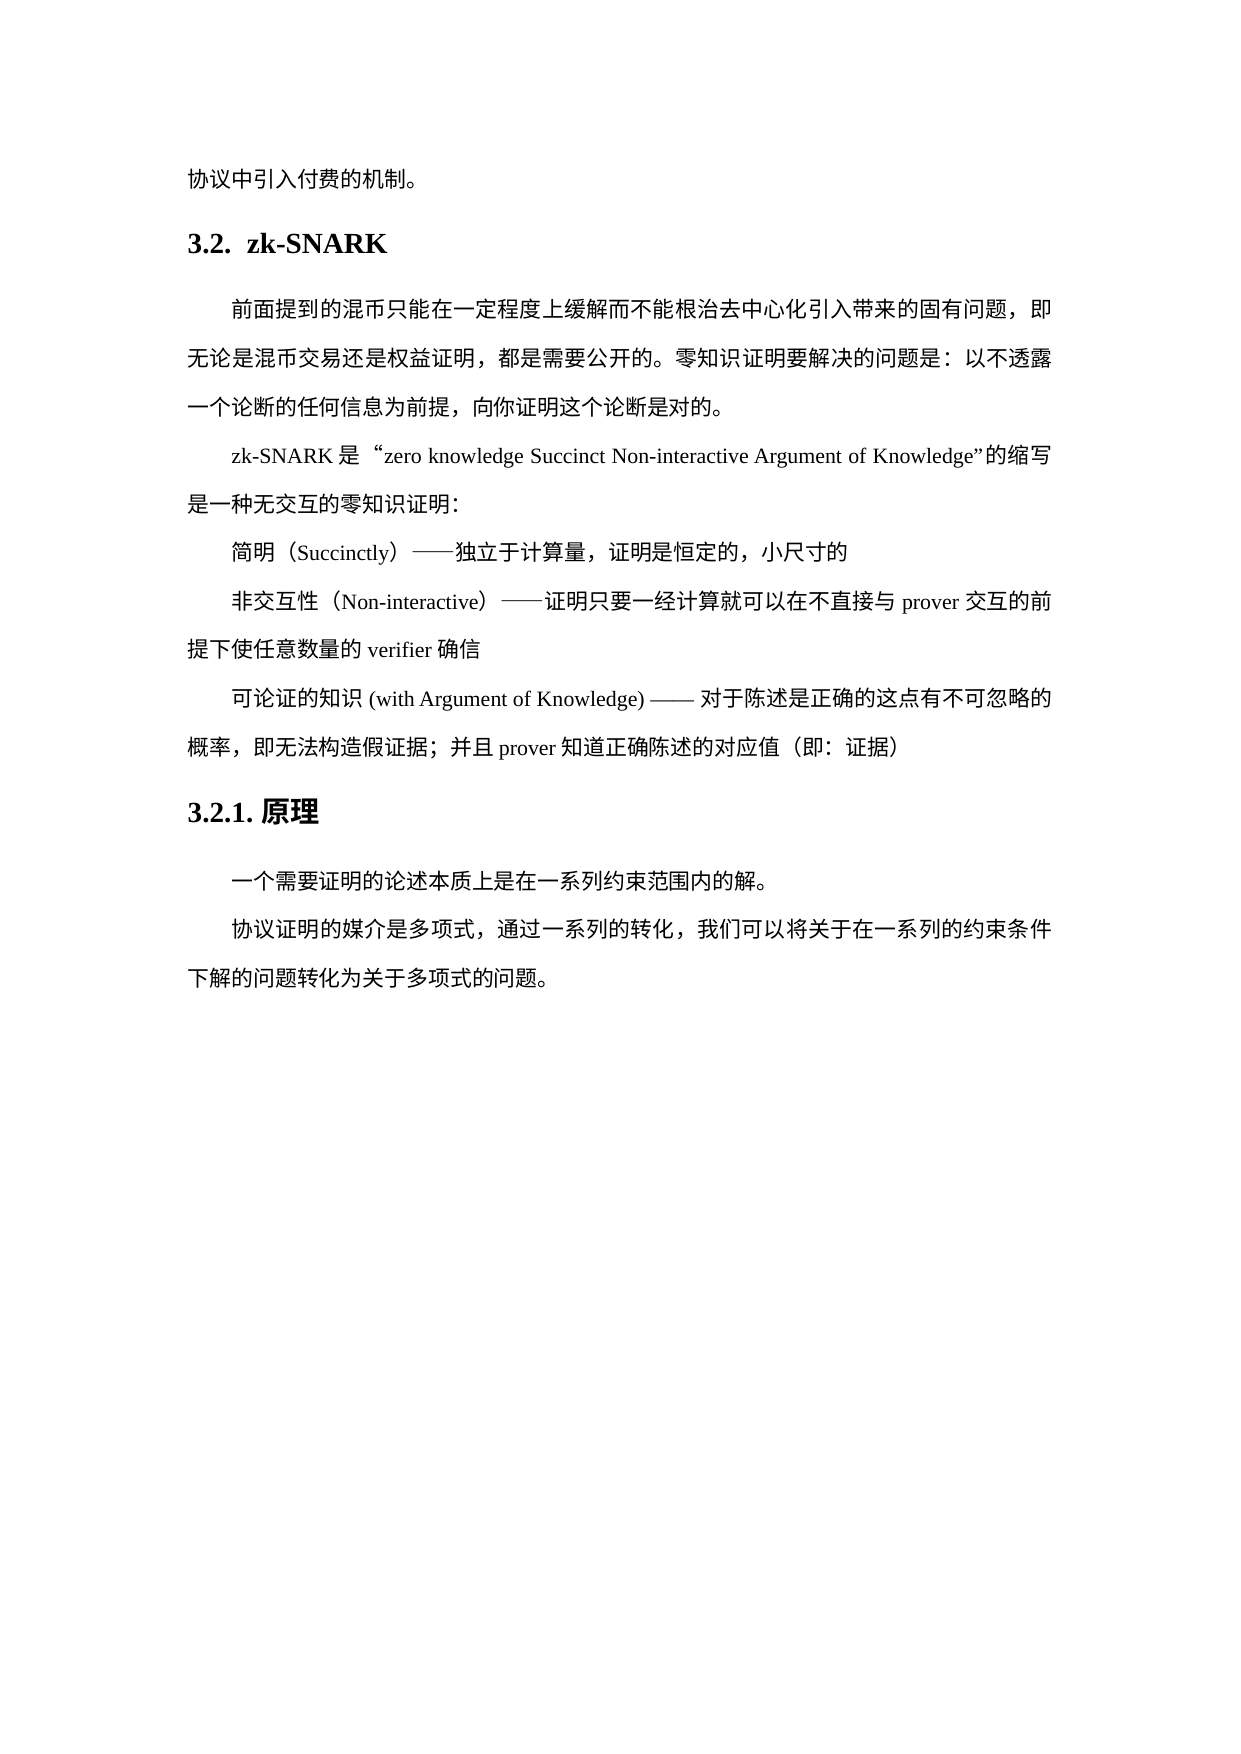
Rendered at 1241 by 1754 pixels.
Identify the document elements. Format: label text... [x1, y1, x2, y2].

text 可论证的知识 (with Argument of Knowledge) —— 对于陈述是正确的这点有不可忽略的概率，即无法构造假证据；并且 prover 知道正确陈述的对应值（即：证据） [187, 680, 1053, 762]
text 简明（Succinctly）——独立于计算量，证明是恒定的，小尺寸的 [187, 535, 1053, 567]
text 非交互性（Non-interactive）——证明只要一经计算就可以在不直接与 prover 交互的前提下使任意数量的 verifier 确信 [187, 583, 1053, 664]
list 一个需要证明的论述本质上是在一系列约束范围内的解。 [187, 864, 1053, 896]
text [187, 162, 1053, 194]
text 前面提到的混币只能在一定程度上缓解而不能根治去中心化引入带来的固有问题，即无论是混币交易还是权益证明，都是需要公开的。零知识证明要解决的问题是：以不透露一个论断的任何信息为前提，向你证明这个论断是对的。 [187, 292, 1053, 422]
text zk-SNARK是“zero knowledge Succinct Non-interactive Argument of Knowledge”的缩写，是一种无交互的零知识证明： [187, 438, 1053, 519]
list 原理 [187, 777, 1053, 842]
list zk-SNARK [187, 210, 1053, 275]
list 协议证明的媒介是多项式，通过一系列的转化，我们可以将关于在一系列的约束条件下解的问题转化为关于多项式的问题。 [187, 912, 1053, 993]
